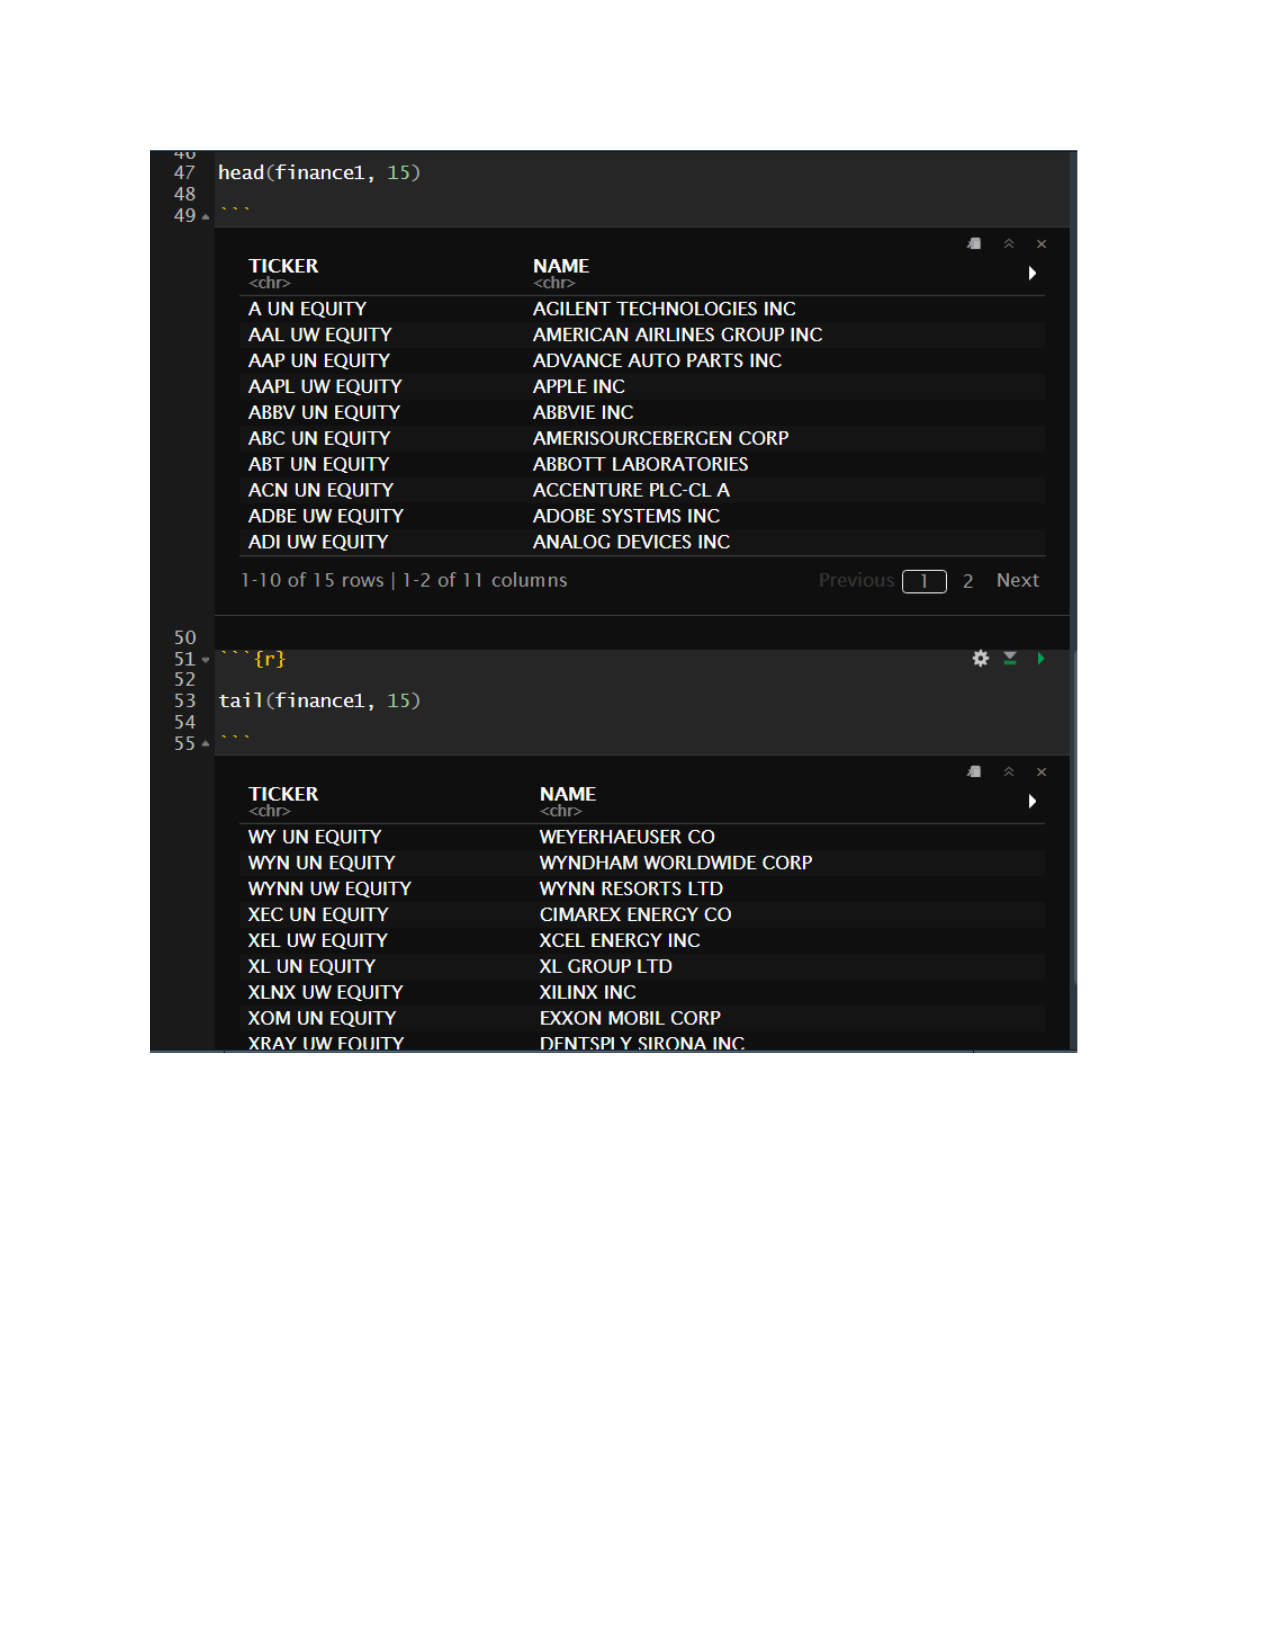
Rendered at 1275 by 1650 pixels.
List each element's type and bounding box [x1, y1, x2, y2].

picture [150, 150, 1078, 1053]
